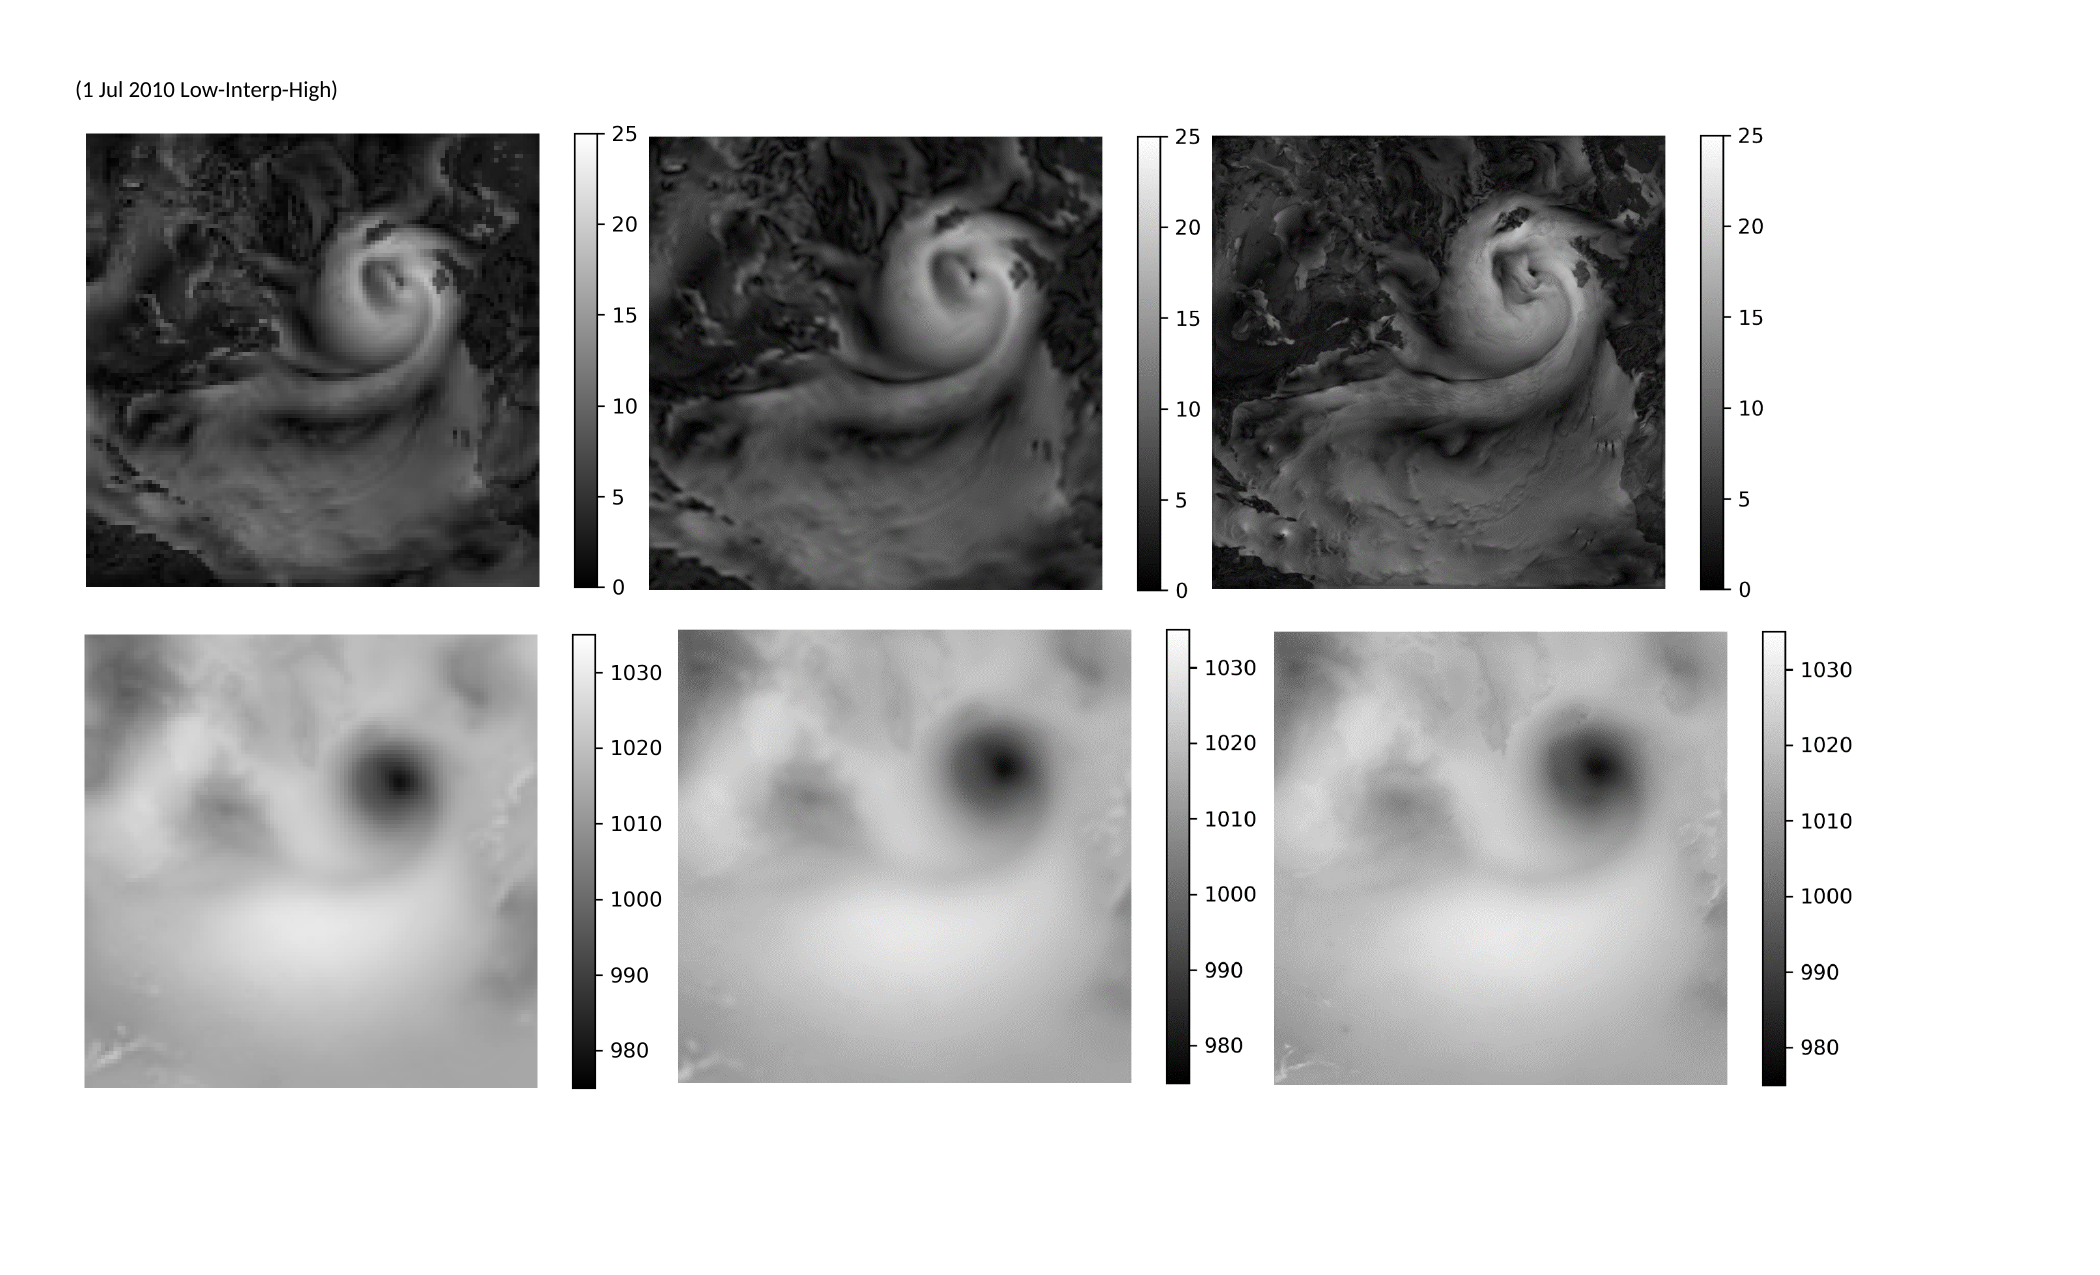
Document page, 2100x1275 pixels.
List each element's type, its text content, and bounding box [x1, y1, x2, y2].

picture [75, 121, 1766, 602]
text (1 Jul 2010 Low-Interp-High) [75, 75, 2025, 103]
picture [75, 620, 1859, 1091]
